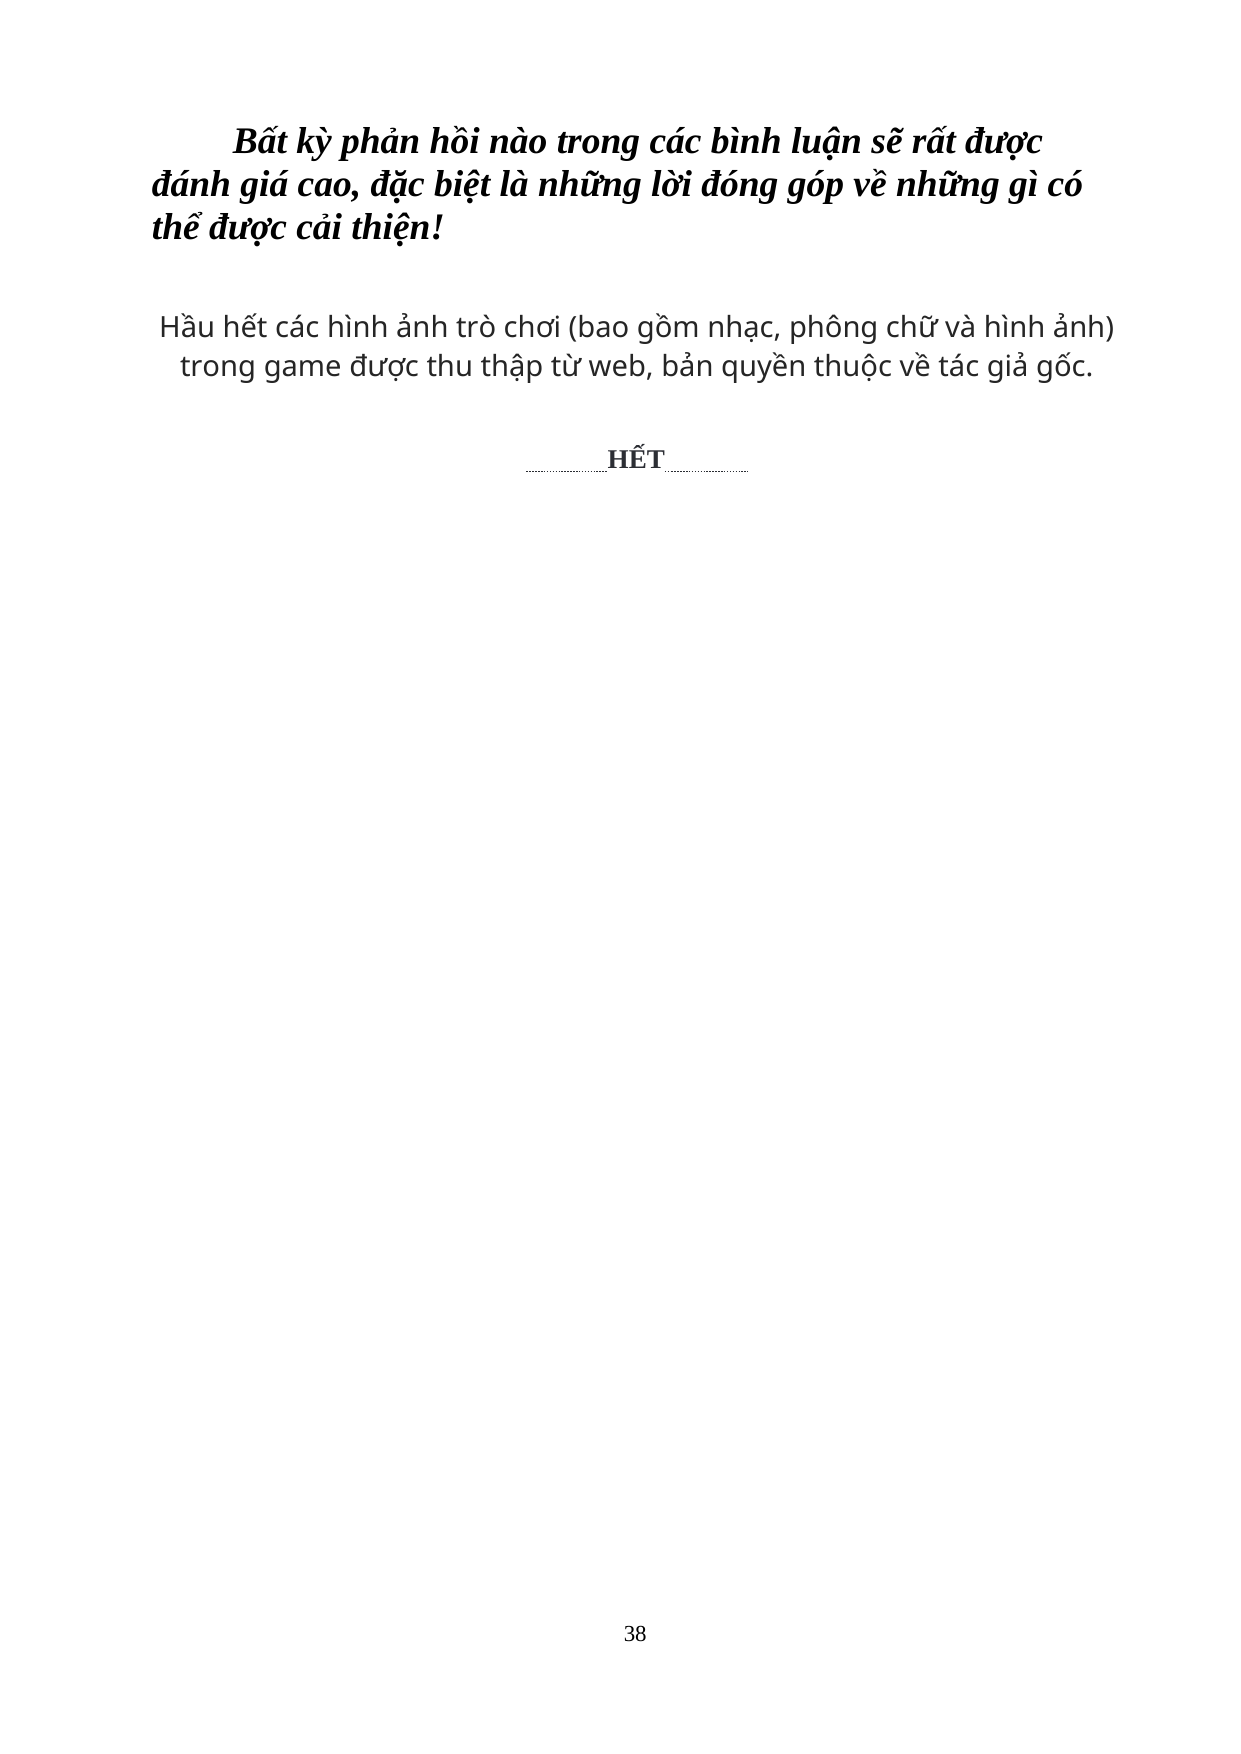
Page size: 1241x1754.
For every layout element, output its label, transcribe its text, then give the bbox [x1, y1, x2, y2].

text Hầu hết các hình ảnh trò chơi (bao gồm nhạc, phông chữ và hình ảnh) trong game được thu thập từ web, bản quyền thuộc về tác giả gốc. [152, 306, 1122, 385]
text Bất kỳ phản hồi nào trong các bình luận sẽ rất được đánh giá cao, đặc biệt là những lời đóng góp về những gì có thể được cải thiện! [152, 118, 1122, 247]
text HẾT [152, 443, 1122, 475]
